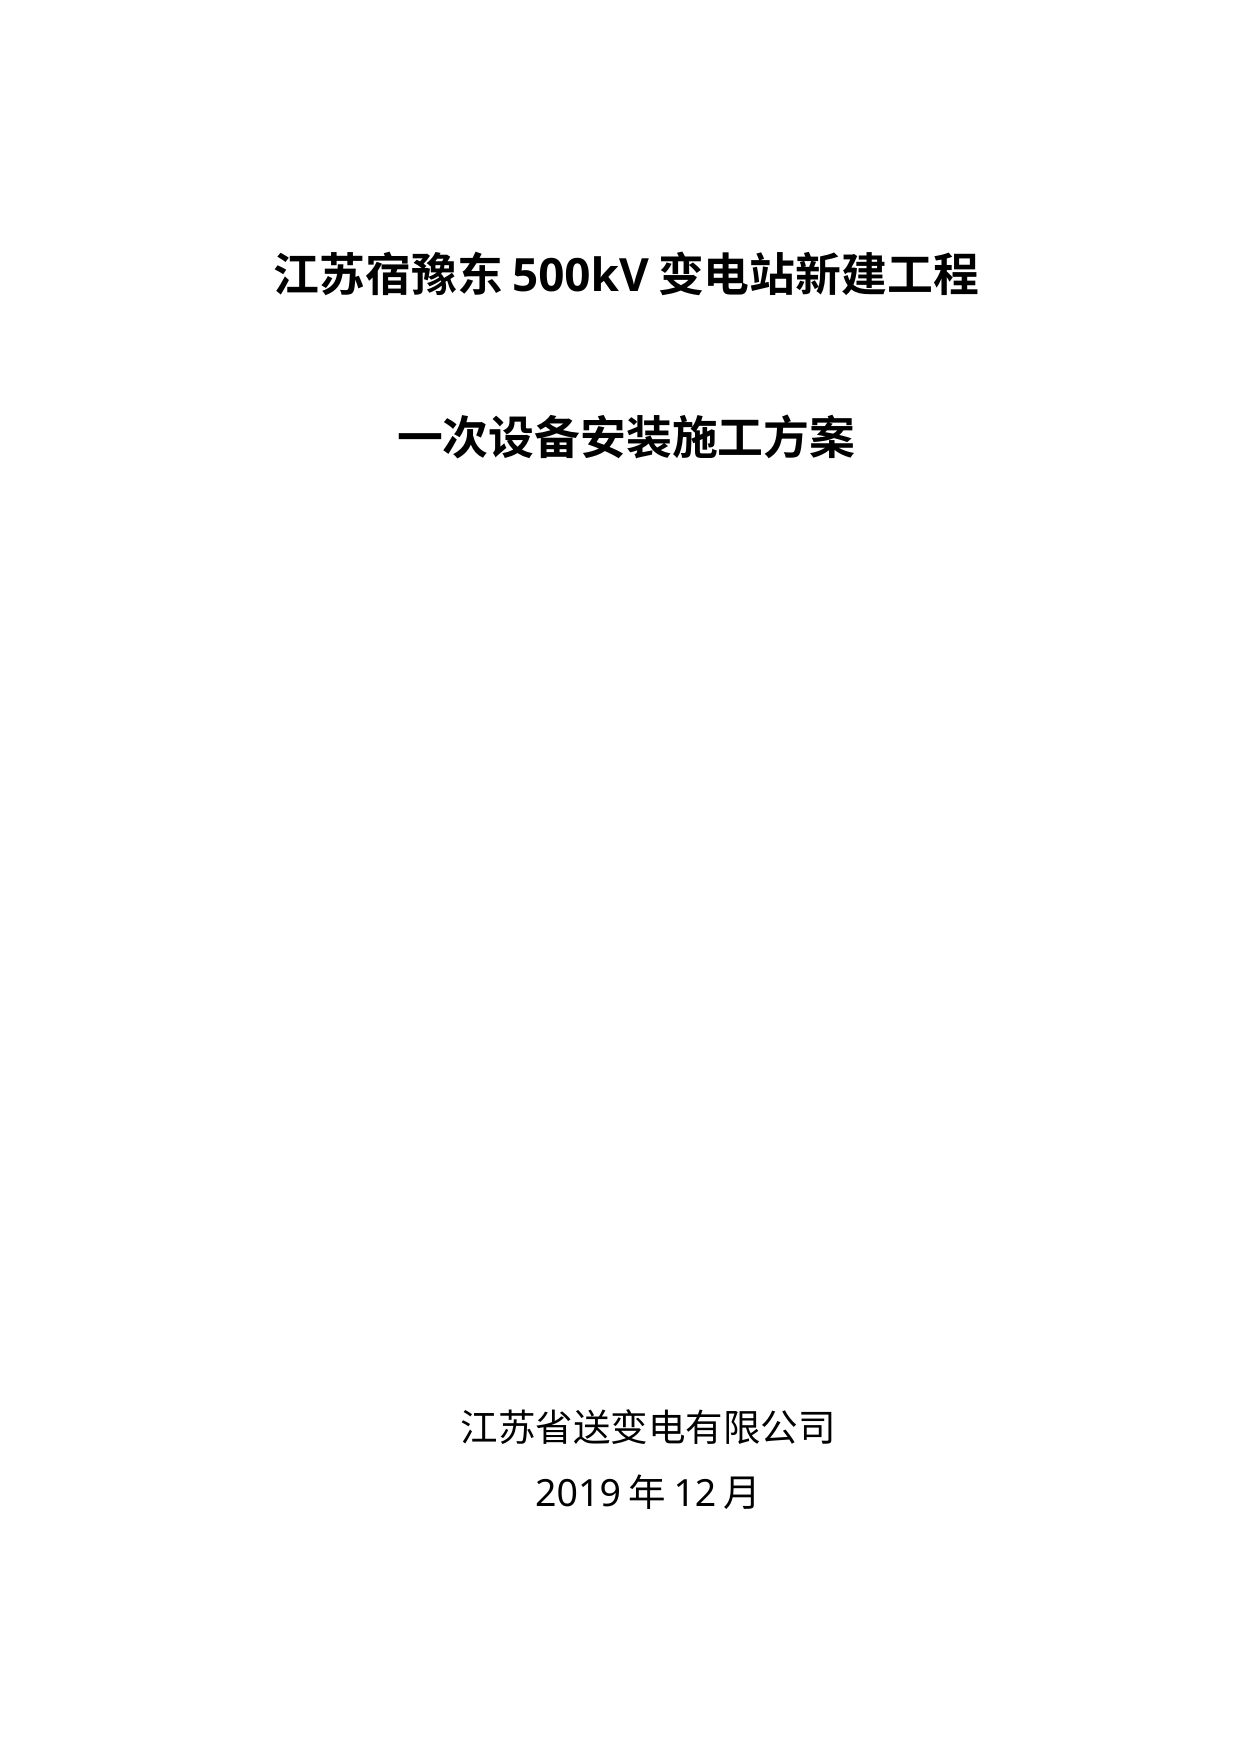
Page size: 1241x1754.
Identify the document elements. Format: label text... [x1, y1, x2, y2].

text 一次设备安装施工方案 [165, 385, 1087, 483]
text 江苏省送变电有限公司 [165, 1393, 1087, 1458]
text 2019年12月 [165, 1458, 1087, 1523]
text 江苏宿豫东500kV变电站新建工程 [165, 223, 1087, 320]
